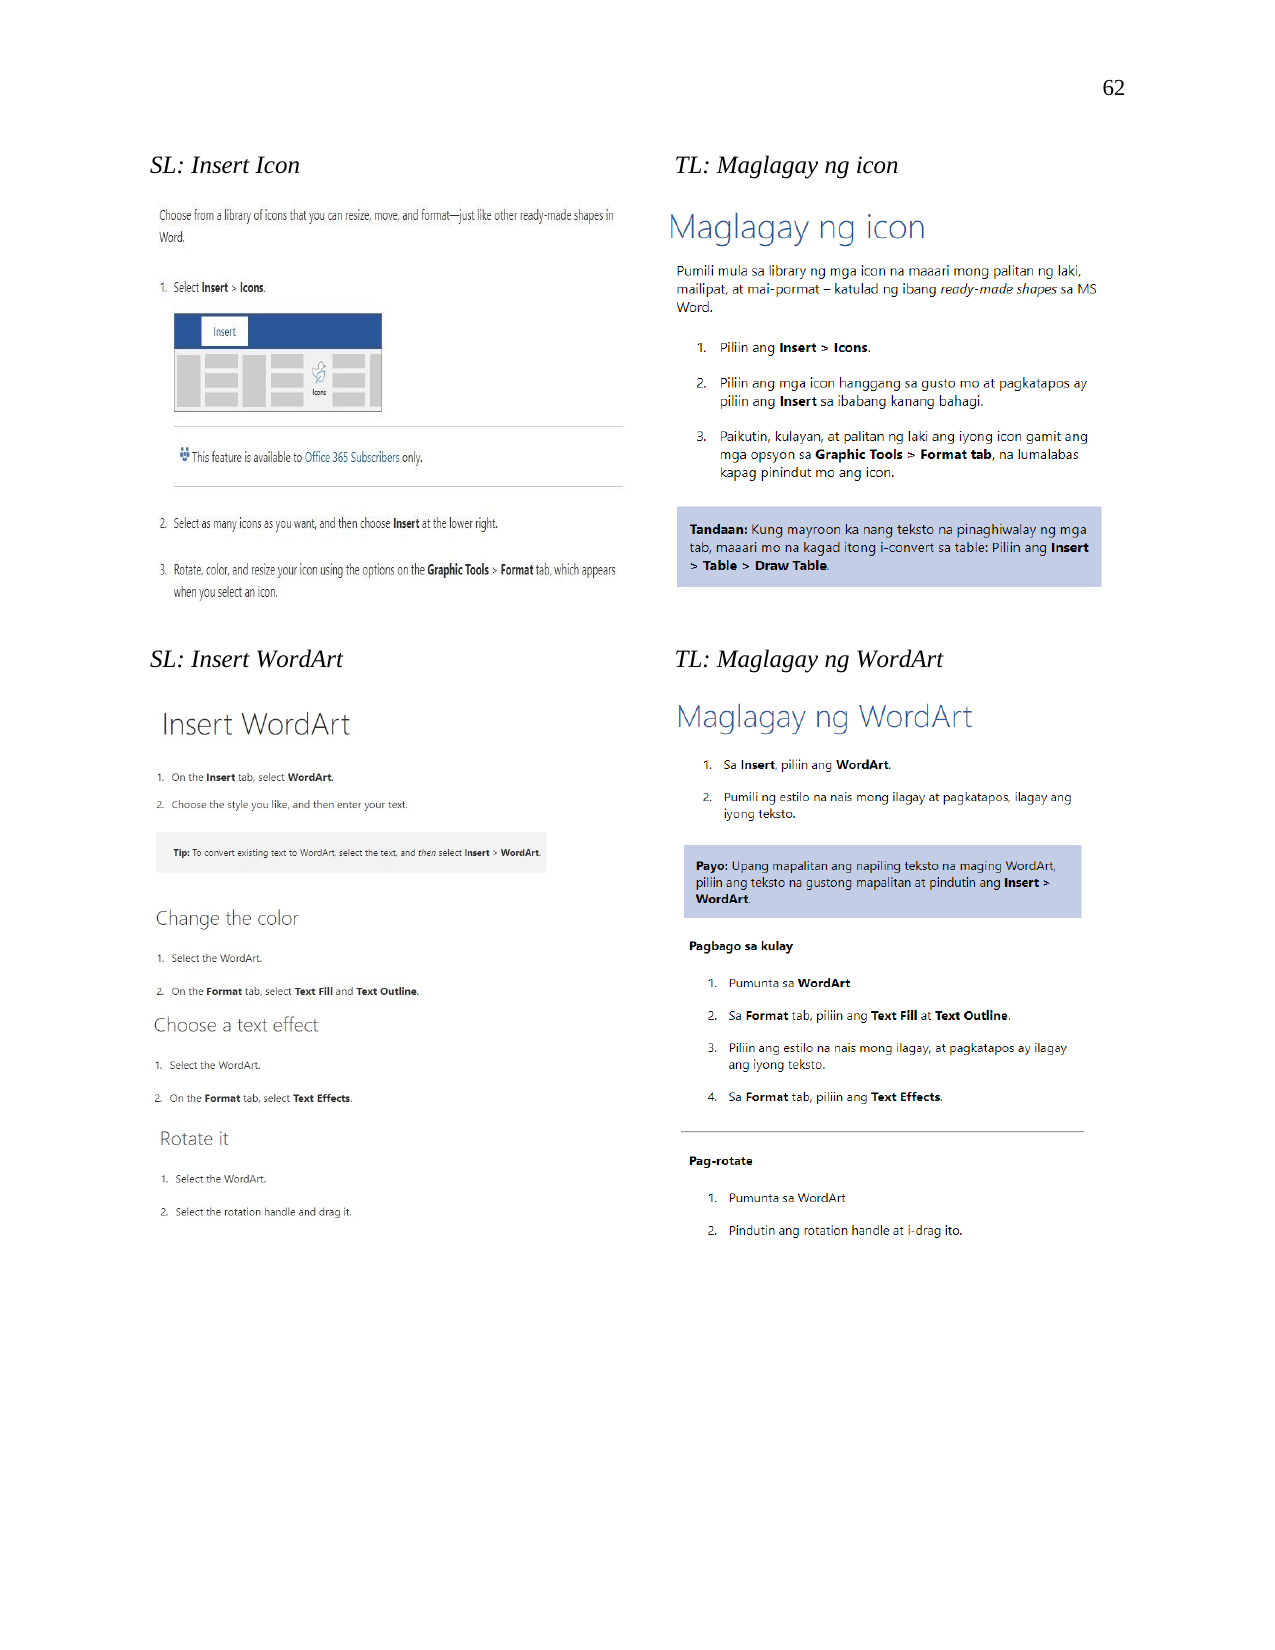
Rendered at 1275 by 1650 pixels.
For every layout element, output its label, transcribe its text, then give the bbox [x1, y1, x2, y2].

picture [660, 196, 1118, 603]
text SL: Insert WordArt [150, 644, 601, 673]
picture [150, 692, 558, 750]
picture [667, 692, 1084, 1268]
picture [143, 760, 558, 1111]
text SL: Insert Icon [150, 150, 601, 179]
text TL: Maglagay ng icon [674, 150, 1125, 179]
text TL: Maglagay ng WordArt [674, 644, 1125, 673]
picture [150, 197, 633, 626]
picture [150, 1119, 547, 1227]
